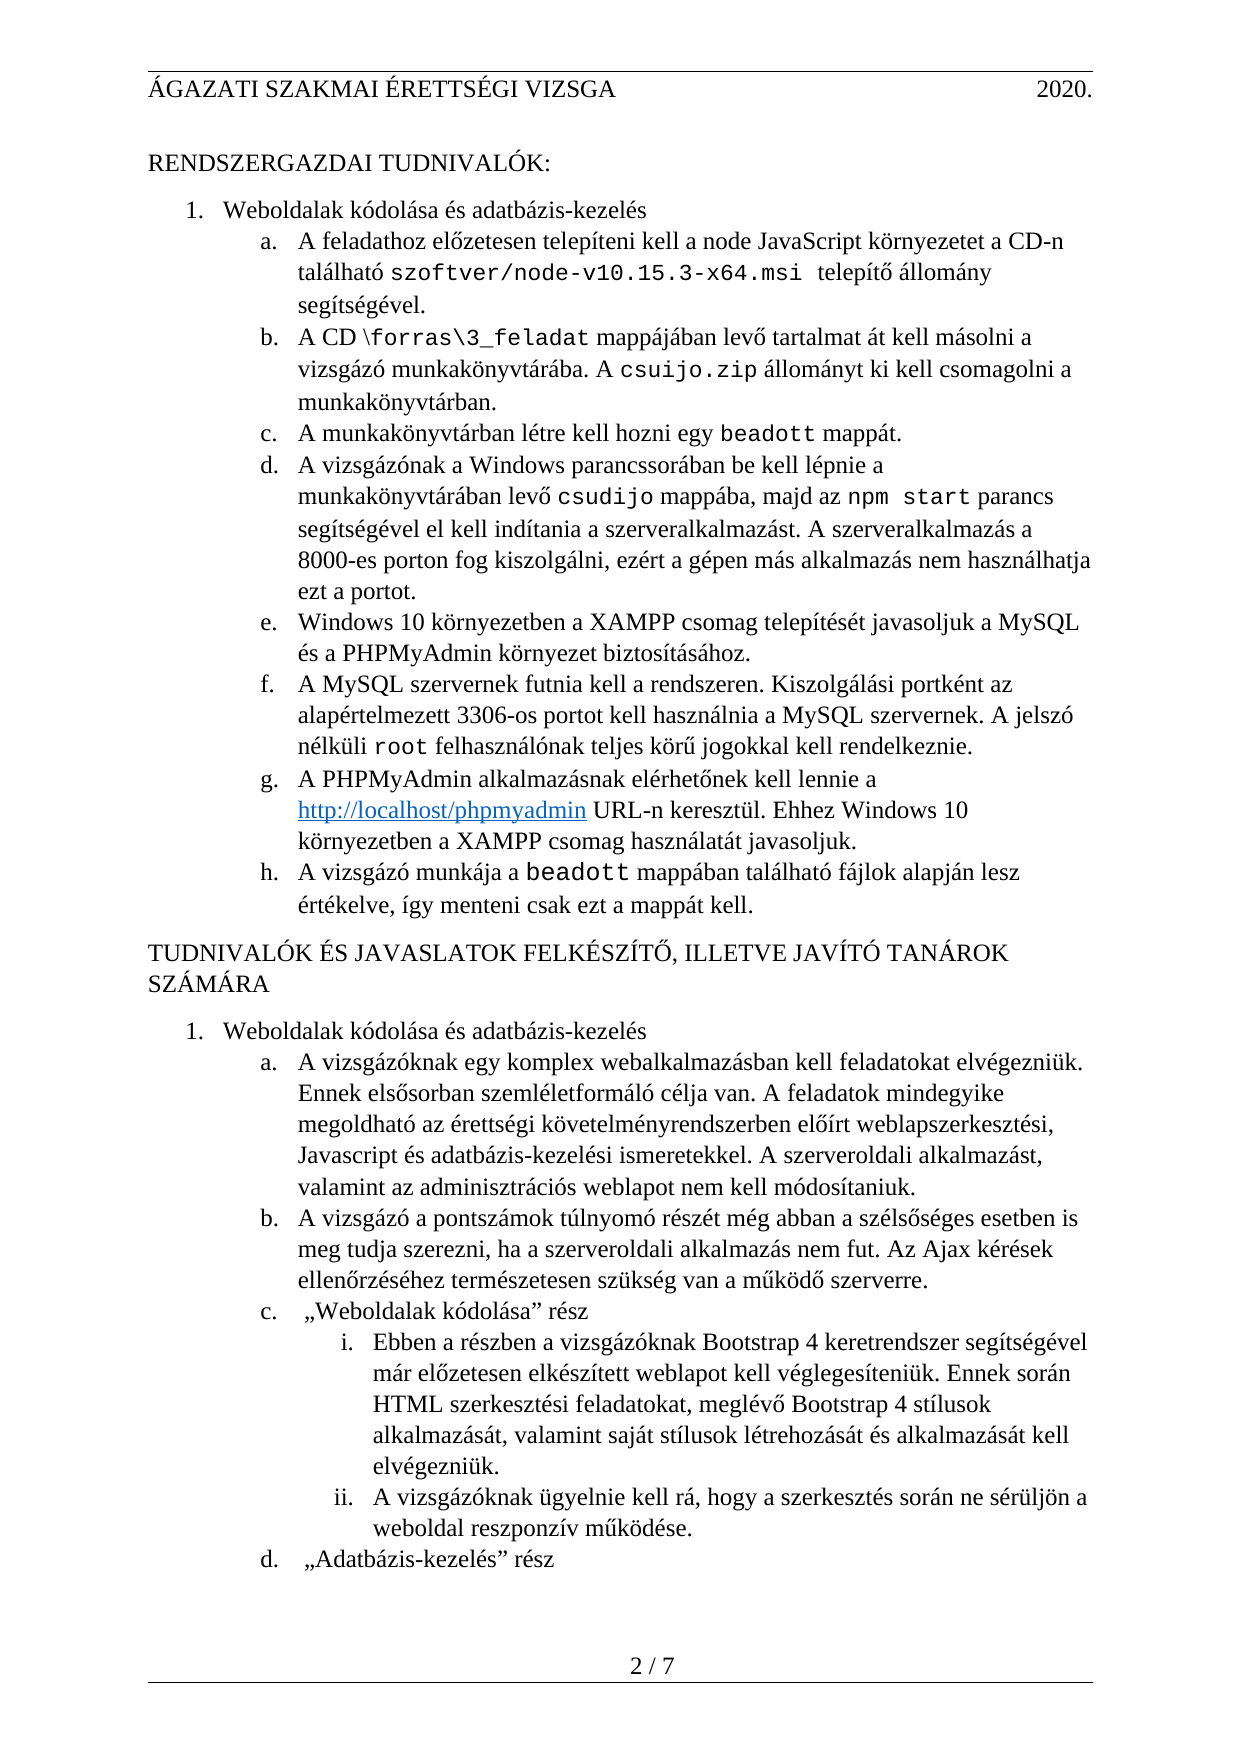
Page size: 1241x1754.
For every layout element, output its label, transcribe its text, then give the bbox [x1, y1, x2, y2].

list A vizsgázónak a Windows parancssorában be kell lépnie a munkakönyvtárában levő csudijo mappába, majd az npm start parancs segítségével el kell indítania a szerveralkalmazást. A szerveralkalmazás a 8000-es porton fog kiszolgálni, ezért a gépen más alkalmazás nem használhatja ezt a portot. [260, 450, 1093, 604]
list A munkakönyvtárban létre kell hozni egy beadott mappát. [260, 418, 1093, 448]
list A vizsgázóknak egy komplex webalkalmazásban kell feladatokat elvégezniük. Ennek elsősorban szemléletformáló célja van. A feladatok mindegyike megoldható az érettségi követelményrendszerben előírt weblapszerkesztési, Javascript és adatbázis-kezelési ismeretekkel. A szerveroldali alkalmazást, valamint az adminisztrációs weblapot nem kell módosítaniuk. [260, 1047, 1093, 1200]
list Windows 10 környezetben a XAMPP csomag telepítését javasoljuk a MySQL és a PHPMyAdmin környezet biztosításához. [260, 607, 1093, 667]
list A PHPMyAdmin alkalmazásnak elérhetőnek kell lennie a http://localhost/phpmyadmin URL-n keresztül. Ehhez Windows 10 környezetben a XAMPP csomag használatát javasoljuk. [260, 764, 1093, 854]
list A vizsgázó a pontszámok túlnyomó részét még abban a szélsőséges esetben is meg tudja szerezni, ha a szerveroldali alkalmazás nem fut. Az Ajax kérések ellenőrzéséhez természetesen szükség van a működő szerverre. [260, 1203, 1093, 1293]
list Weboldalak kódolása és adatbázis-kezelés [185, 195, 1093, 224]
text RENDSZERGAZDAI TUDNIVALÓK: [148, 148, 1093, 176]
list Weboldalak kódolása és adatbázis-kezelés [185, 1016, 1093, 1045]
list A MySQL szervernek futnia kell a rendszeren. Kiszolgálási portként az alapértelmezett 3306-os portot kell használnia a MySQL szervernek. A jelszó nélküli root felhasználónak teljes körű jogokkal kell rendelkeznie. [260, 669, 1093, 761]
text TUDNIVALÓK ÉS JAVASLATOK FELKÉSZÍTŐ, ILLETVE JAVÍTÓ TANÁROK SZÁMÁRA [148, 938, 1093, 997]
list A vizsgázóknak ügyelnie kell rá, hogy a szerkesztés során ne sérüljön a weboldal reszponzív működése. [354, 1482, 1093, 1542]
list „Adatbázis-kezelés” rész [260, 1544, 1093, 1573]
list A feladathoz előzetesen telepíteni kell a node JavaScript környezetet a CD-n található szoftver/node-v10.15.3-x64.msi telepítő állomány segítségével. [260, 226, 1093, 319]
list A vizsgázó munkája a beadott mappában található fájlok alapján lesz értékelve, így menteni csak ezt a mappát kell. [260, 857, 1093, 919]
list „Weboldalak kódolása” rész [260, 1296, 1093, 1324]
list A CD \forras\3_feladat mappájában levő tartalmat át kell másolni a vizsgázó munkakönyvtárába. A csuijo.zip állományt ki kell csomagolni a munkakönyvtárban. [260, 322, 1093, 415]
list Ebben a részben a vizsgázóknak Bootstrap 4 keretrendszer segítségével már előzetesen elkészített weblapot kell véglegesíteniük. Ennek során HTML szerkesztési feladatokat, meglévő Bootstrap 4 stílusok alkalmazását, valamint saját stílusok létrehozását és alkalmazását kell elvégezniük. [354, 1327, 1093, 1480]
